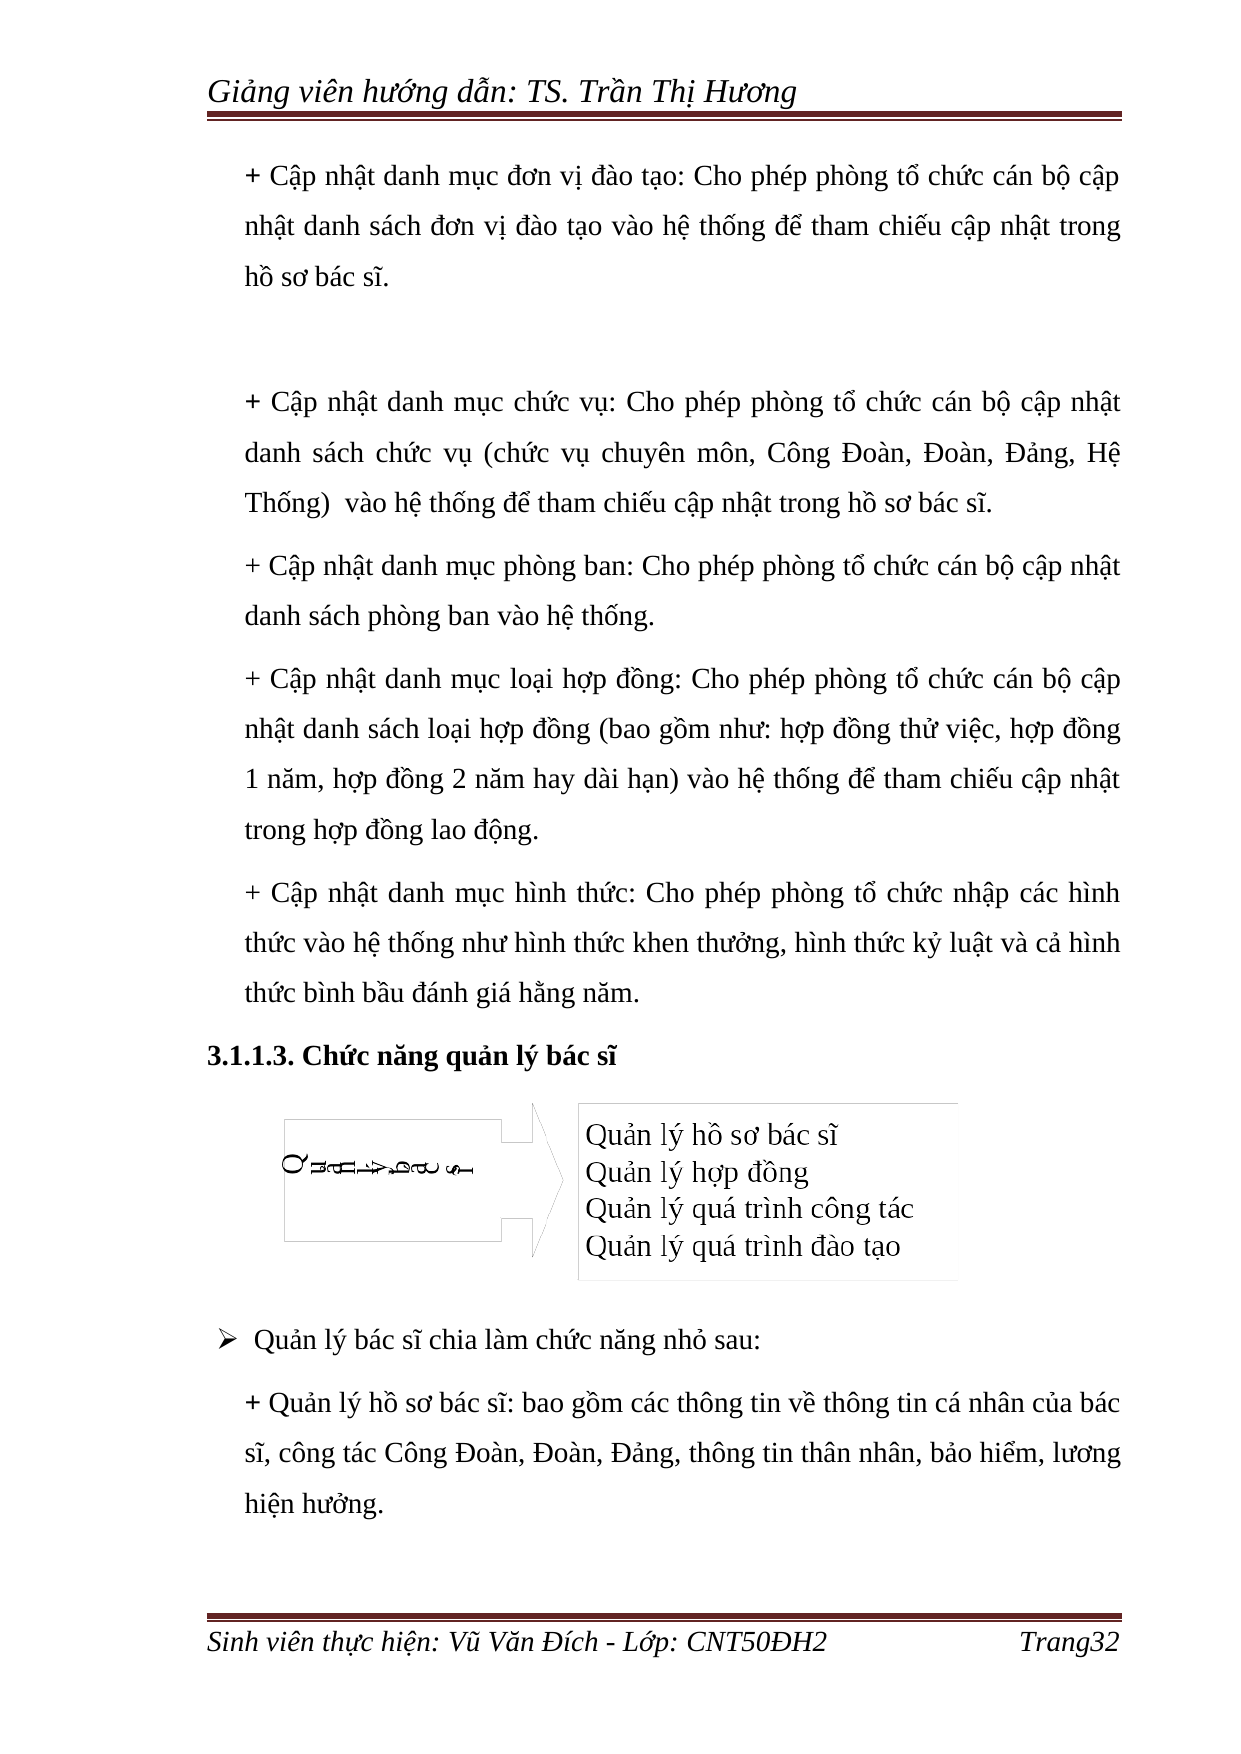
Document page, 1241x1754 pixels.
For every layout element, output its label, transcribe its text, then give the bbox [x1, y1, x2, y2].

list + Cập nhật danh mục loại hợp đồng: Cho phép phòng tổ chức cán bộ cập nhật danh sách loại hợp đồng (bao gồm như: hợp đồng thử việc, hợp đồng 1 năm, hợp đồng 2 năm hay dài hạn) vào hệ thống để tham chiếu cập nhật trong hợp đồng lao động. [244, 661, 1122, 845]
list + Cập nhật danh mục đơn vị đào tạo: Cho phép phòng tổ chức cán bộ cập nhật danh sách đơn vị đào tạo vào hệ thống để tham chiếu cập nhật trong hồ sơ bác sĩ. [244, 158, 1122, 292]
list + Cập nhật danh mục chức vụ: Cho phép phòng tổ chức cán bộ cập nhật danh sách chức vụ (chức vụ chuyên môn, Công Đoàn, Đoàn, Đảng, Hệ Thống) vào hệ thống để tham chiếu cập nhật trong hồ sơ bác sĩ. [244, 384, 1122, 518]
list 3.1.1.3. Chức năng quản lý bác sĩ [207, 1038, 1122, 1072]
list + Cập nhật danh mục phòng ban: Cho phép phòng tổ chức cán bộ cập nhật danh sách phòng ban vào hệ thống. [244, 548, 1122, 632]
list + Cập nhật danh mục hình thức: Cho phép phòng tổ chức nhập các hình thức vào hệ thống như hình thức khen thưởng, hình thức kỷ luật và cả hình thức bình bầu đánh giá hằng năm. [244, 875, 1122, 1009]
list Quản lý bác sĩ chia làm chức năng nhỏ sau: [216, 1322, 1122, 1356]
list + Quản lý hồ sơ bác sĩ: bao gồm các thông tin về thông tin cá nhân của bác sĩ, công tác Công Đoàn, Đoàn, Đảng, thông tin thân nhân, bảo hiểm, lương hiện hưởng. [244, 1385, 1122, 1519]
